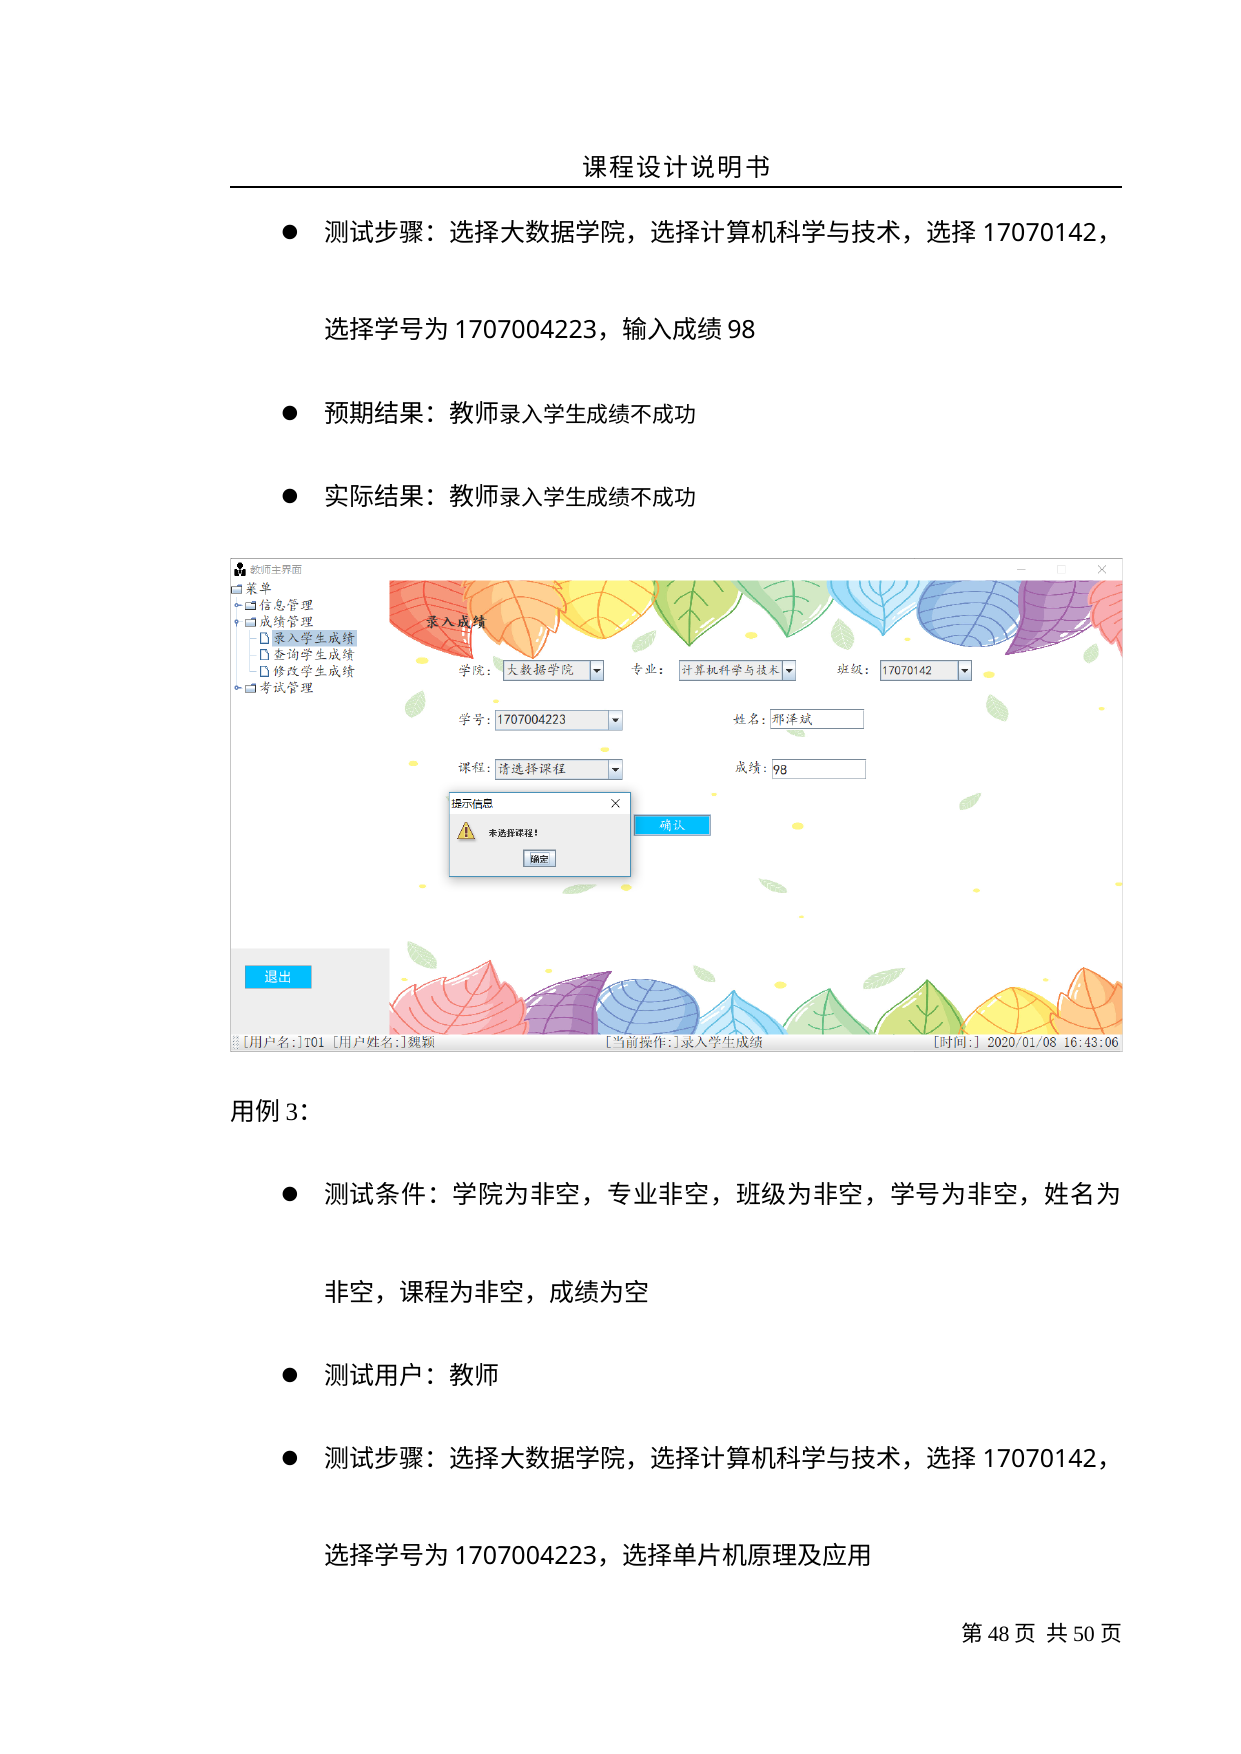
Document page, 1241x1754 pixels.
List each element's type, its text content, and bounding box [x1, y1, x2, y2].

picture [230, 558, 1123, 1052]
text 用例3： [230, 1077, 1122, 1142]
list 测试步骤：选择大数据学院，选择计算机科学与技术，选择17070142，选择学号为1707004223，输入成绩98 [280, 198, 1122, 361]
list 实际结果：教师录入学生成绩不成功 [280, 462, 1122, 527]
list 测试用户：教师 [280, 1341, 1122, 1406]
list 测试步骤：选择大数据学院，选择计算机科学与技术，选择17070142，选择学号为1707004223，选择单片机原理及应用 [280, 1424, 1122, 1586]
list 测试条件：学院为非空，专业非空，班级为非空，学号为非空，姓名为非空，课程为非空，成绩为空 [280, 1160, 1122, 1323]
list 预期结果：教师录入学生成绩不成功 [280, 379, 1122, 444]
